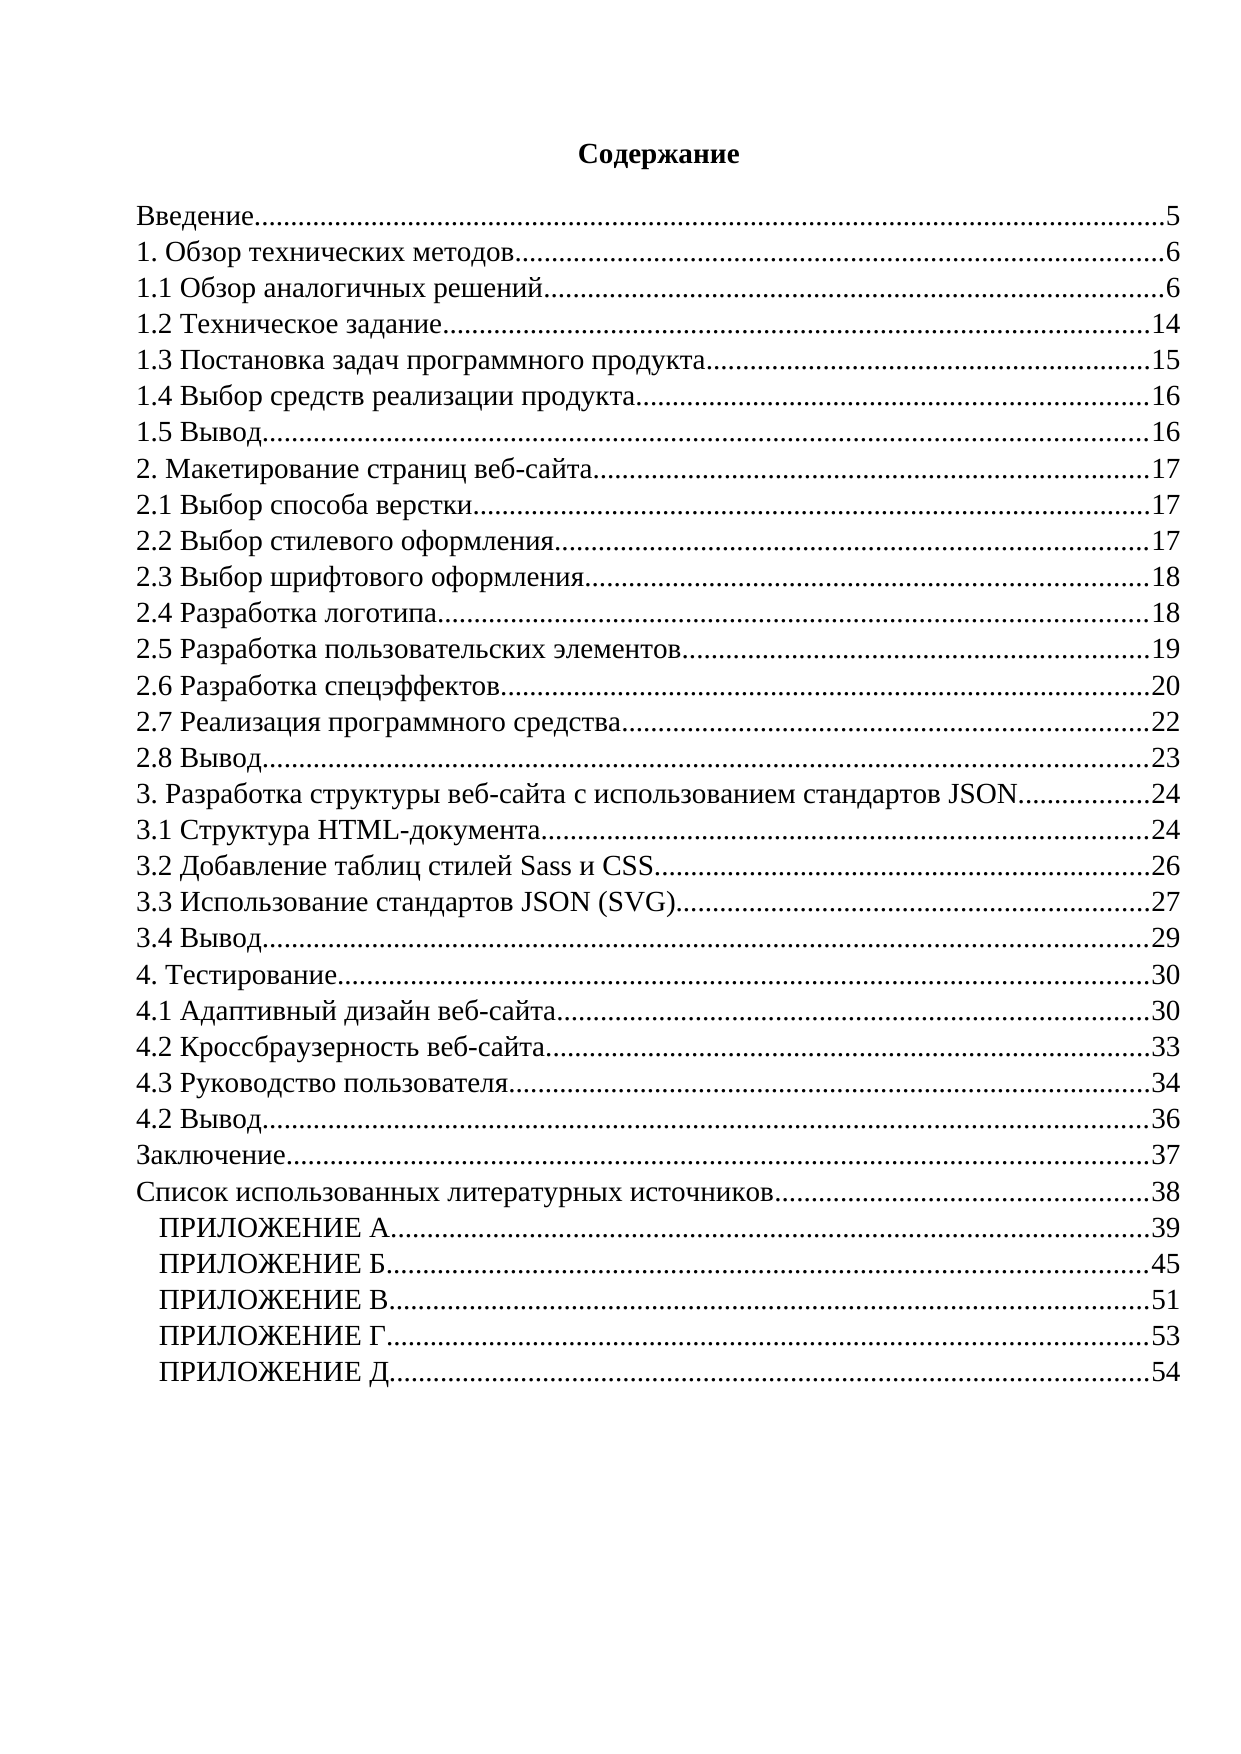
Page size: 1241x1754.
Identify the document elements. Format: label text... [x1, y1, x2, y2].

text Список использованных литературных источников 38 [136, 1174, 1181, 1207]
text 1.5 Вывод 16 [136, 414, 1181, 448]
text 2.5 Разработка пользовательских элементов 19 [136, 631, 1181, 665]
text 3. Разработка структуры веб-сайта c использованием стандартов JSON 24 [136, 776, 1181, 809]
text 1.3 Постановка задач программного продукта 15 [136, 342, 1181, 376]
text ПРИЛОЖЕНИЕ В 51 [159, 1282, 1181, 1316]
text 3.4 Вывод 29 [136, 921, 1181, 954]
text 2.2 Выбор стилевого оформления 17 [136, 523, 1181, 557]
text 1.2 Техническое задание 14 [136, 306, 1181, 340]
text 1. Обзор технических методов 6 [136, 234, 1181, 267]
text 4.2 Вывод 36 [136, 1101, 1181, 1135]
text 4. Тестирование 30 [136, 957, 1181, 990]
text ПРИЛОЖЕНИЕ А 39 [159, 1210, 1181, 1243]
text 2.7 Реализация программного средства 22 [136, 704, 1181, 737]
text 3.3 Использование стандартов JSON (SVG) 27 [136, 884, 1181, 918]
text 2.3 Выбор шрифтового оформления 18 [136, 559, 1181, 593]
text 4.3 Руководство пользователя 34 [136, 1065, 1181, 1099]
text 1.4 Выбор средств реализации продукта 16 [136, 378, 1181, 412]
text 2.8 Вывод 23 [136, 740, 1181, 773]
text 3.2 Добавление таблиц стилей Sass и CSS 26 [136, 848, 1181, 882]
text 2.6 Разработка спецэффектов 20 [136, 668, 1181, 701]
text 4.1 Адаптивный дизайн веб-сайта 30 [136, 993, 1181, 1026]
text ПРИЛОЖЕНИЕ Г 53 [159, 1318, 1181, 1352]
text ПРИЛОЖЕНИЕ Б 45 [159, 1246, 1181, 1279]
text 2.4 Разработка логотипа 18 [136, 595, 1181, 629]
text 2.1 Выбор способа верстки 17 [136, 487, 1181, 520]
subtitle Содержание [136, 137, 1181, 170]
text 2. Макетирование страниц веб-сайта 17 [136, 451, 1181, 484]
text 1.1 Обзор аналогичных решений 6 [136, 270, 1181, 303]
text 3.1 Структура HTML-документа 24 [136, 812, 1181, 846]
text ПРИЛОЖЕНИЕ Д 54 [159, 1354, 1181, 1388]
text 4.2 Кроссбраузерность веб-сайта 33 [136, 1029, 1181, 1063]
text Введение 5 [136, 198, 1181, 231]
text Заключение 37 [136, 1137, 1181, 1171]
